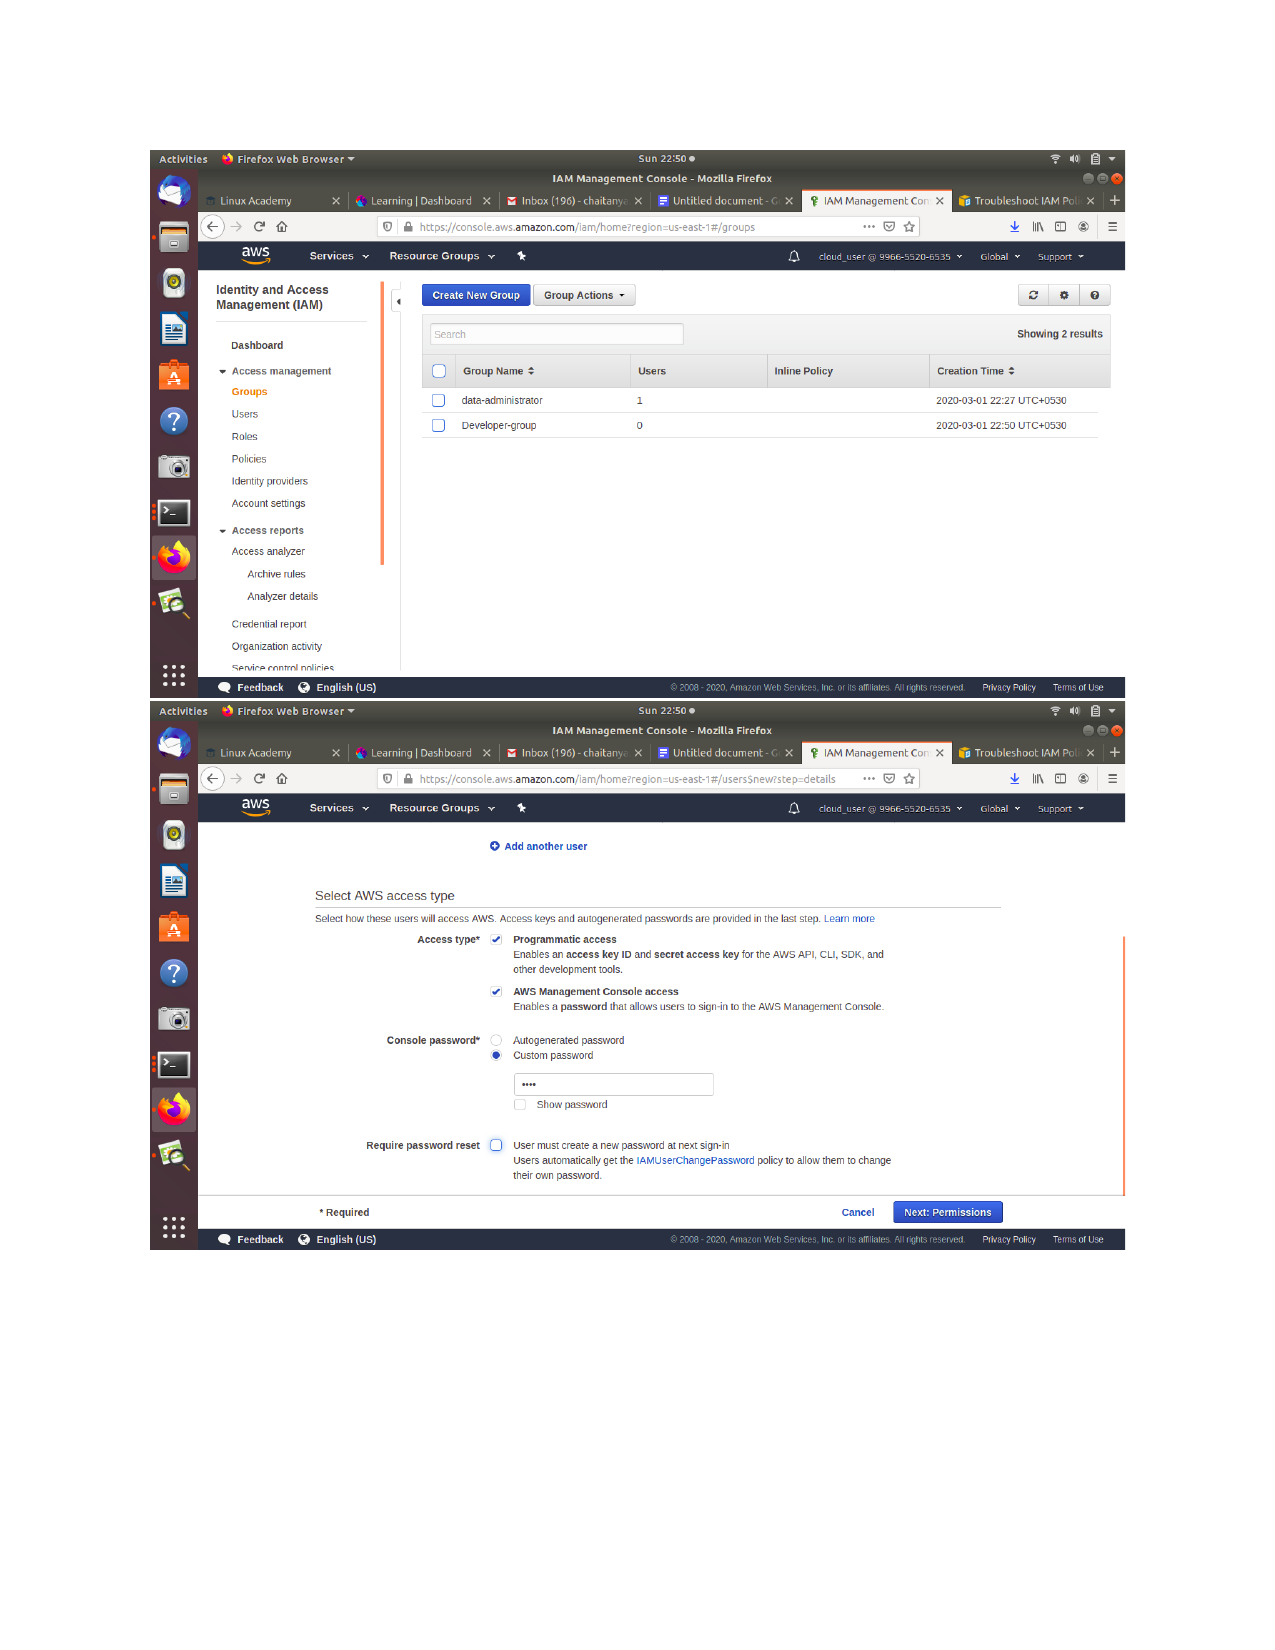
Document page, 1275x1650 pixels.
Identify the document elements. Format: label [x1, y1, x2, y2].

picture [150, 701, 1125, 1250]
picture [150, 150, 1125, 698]
